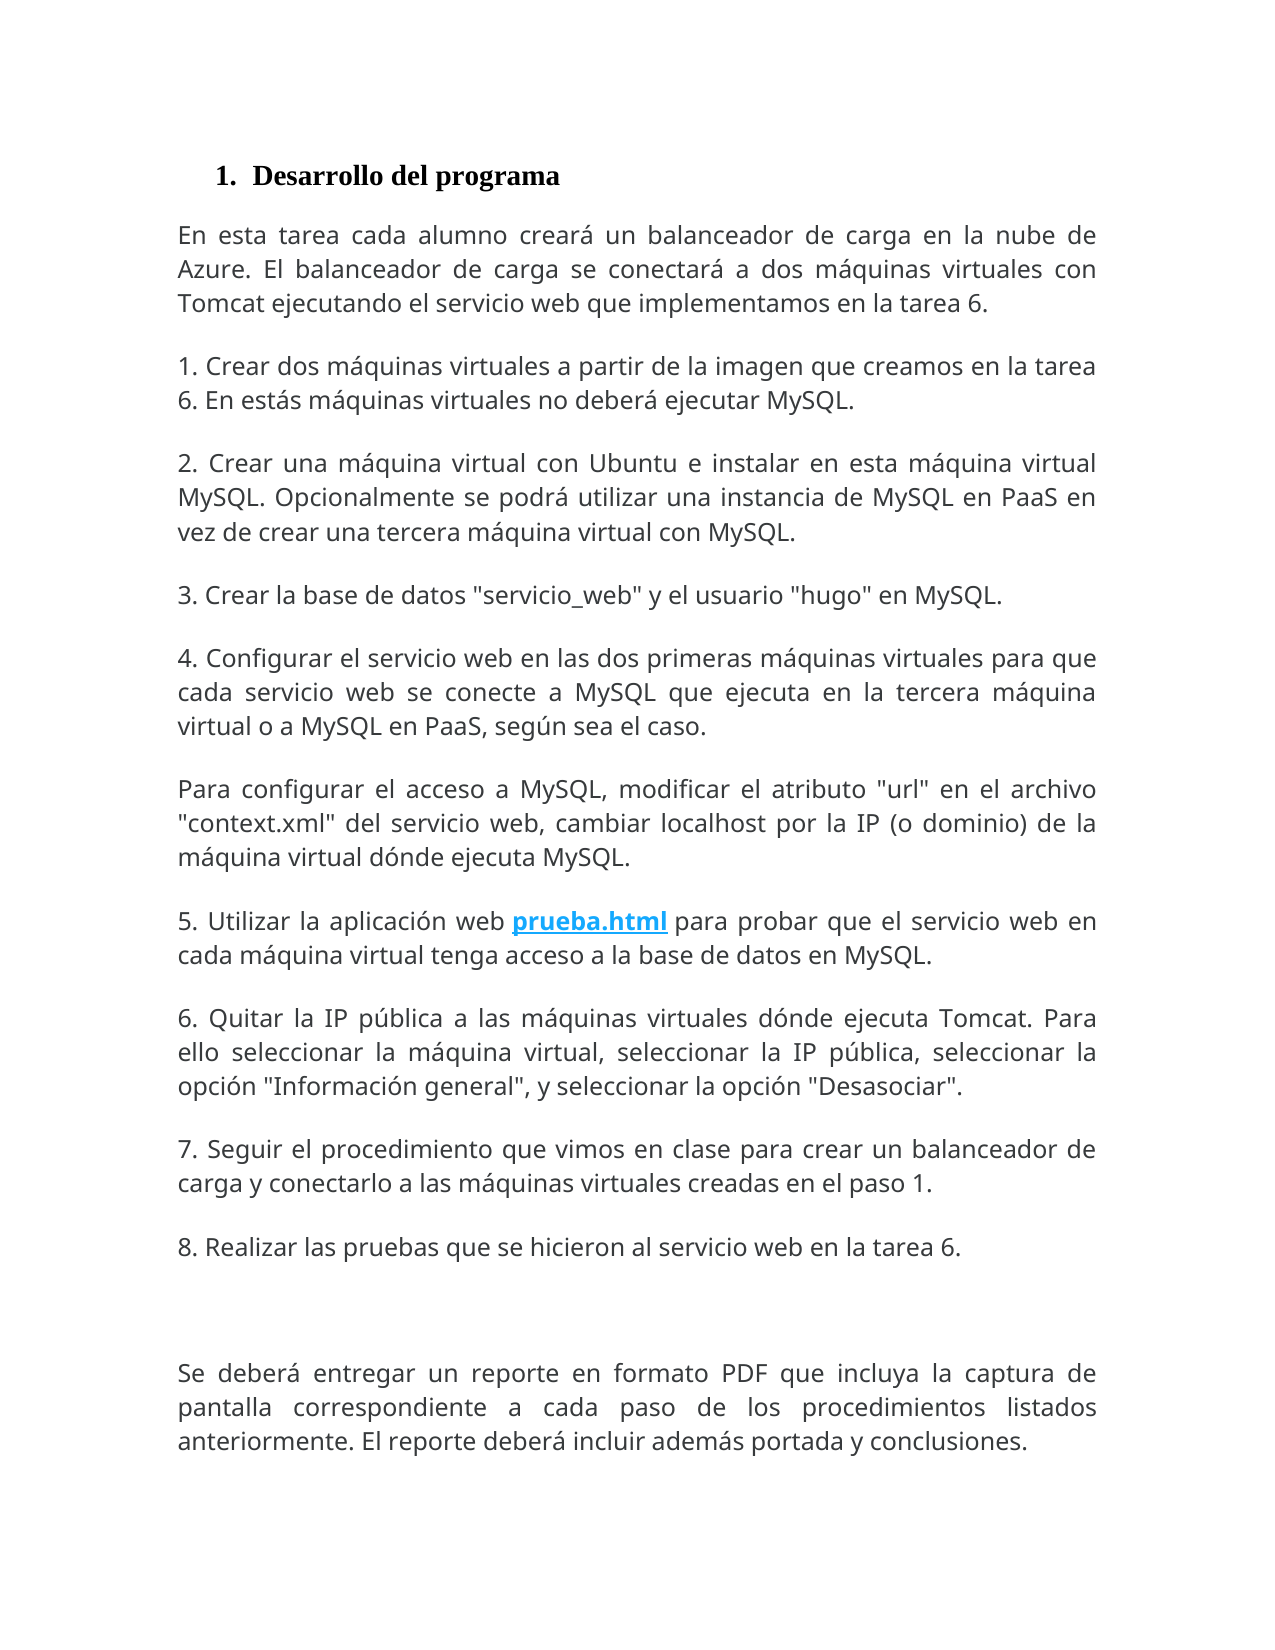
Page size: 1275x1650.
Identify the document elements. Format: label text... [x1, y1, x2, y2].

text Se deberá entregar un reporte en formato PDF que incluya la captura de pantalla correspondiente a cada paso de los procedimientos listados anteriormente. El reporte deberá incluir además portada y conclusiones. [177, 1356, 1098, 1458]
subtitle Desarrollo del programa [215, 158, 1098, 192]
text 7. Seguir el procedimiento que vimos en clase para crear un balanceador de carga y conectarlo a las máquinas virtuales creadas en el paso 1. [177, 1132, 1098, 1200]
text En esta tarea cada alumno creará un balanceador de carga en la nube de Azure. El balanceador de carga se conectará a dos máquinas virtuales con Tomcat ejecutando el servicio web que implementamos en la tarea 6. [177, 217, 1098, 319]
text 8. Realizar las pruebas que se hicieron al servicio web en la tarea 6. [177, 1229, 1098, 1263]
text Para configurar el acceso a MySQL, modificar el atributo "url" en el archivo "context.xml" del servicio web, cambiar localhost por la IP (o dominio) de la máquina virtual dónde ejecuta MySQL. [177, 772, 1098, 874]
text 2. Crear una máquina virtual con Ubuntu e instalar en esta máquina virtual MySQL. Opcionalmente se podrá utilizar una instancia de MySQL en PaaS en vez de crear una tercera máquina virtual con MySQL. [177, 446, 1098, 548]
text 3. Crear la base de datos "servicio_web" y el usuario "hugo" en MySQL. [177, 577, 1098, 611]
text 4. Configurar el servicio web en las dos primeras máquinas virtuales para que cada servicio web se conecte a MySQL que ejecuta en la tercera máquina virtual o a MySQL en PaaS, según sea el caso. [177, 641, 1098, 743]
text 1. Crear dos máquinas virtuales a partir de la imagen que creamos en la tarea 6. En estás máquinas virtuales no deberá ejecutar MySQL. [177, 349, 1098, 417]
text 6. Quitar la IP pública a las máquinas virtuales dónde ejecuta Tomcat. Para ello seleccionar la máquina virtual, seleccionar la IP pública, seleccionar la opción "Información general", y seleccionar la opción "Desasociar". [177, 1001, 1098, 1103]
text 5. Utilizar la aplicación web prueba.html para probar que el servicio web en cada máquina virtual tenga acceso a la base de datos en MySQL. [177, 903, 1098, 971]
